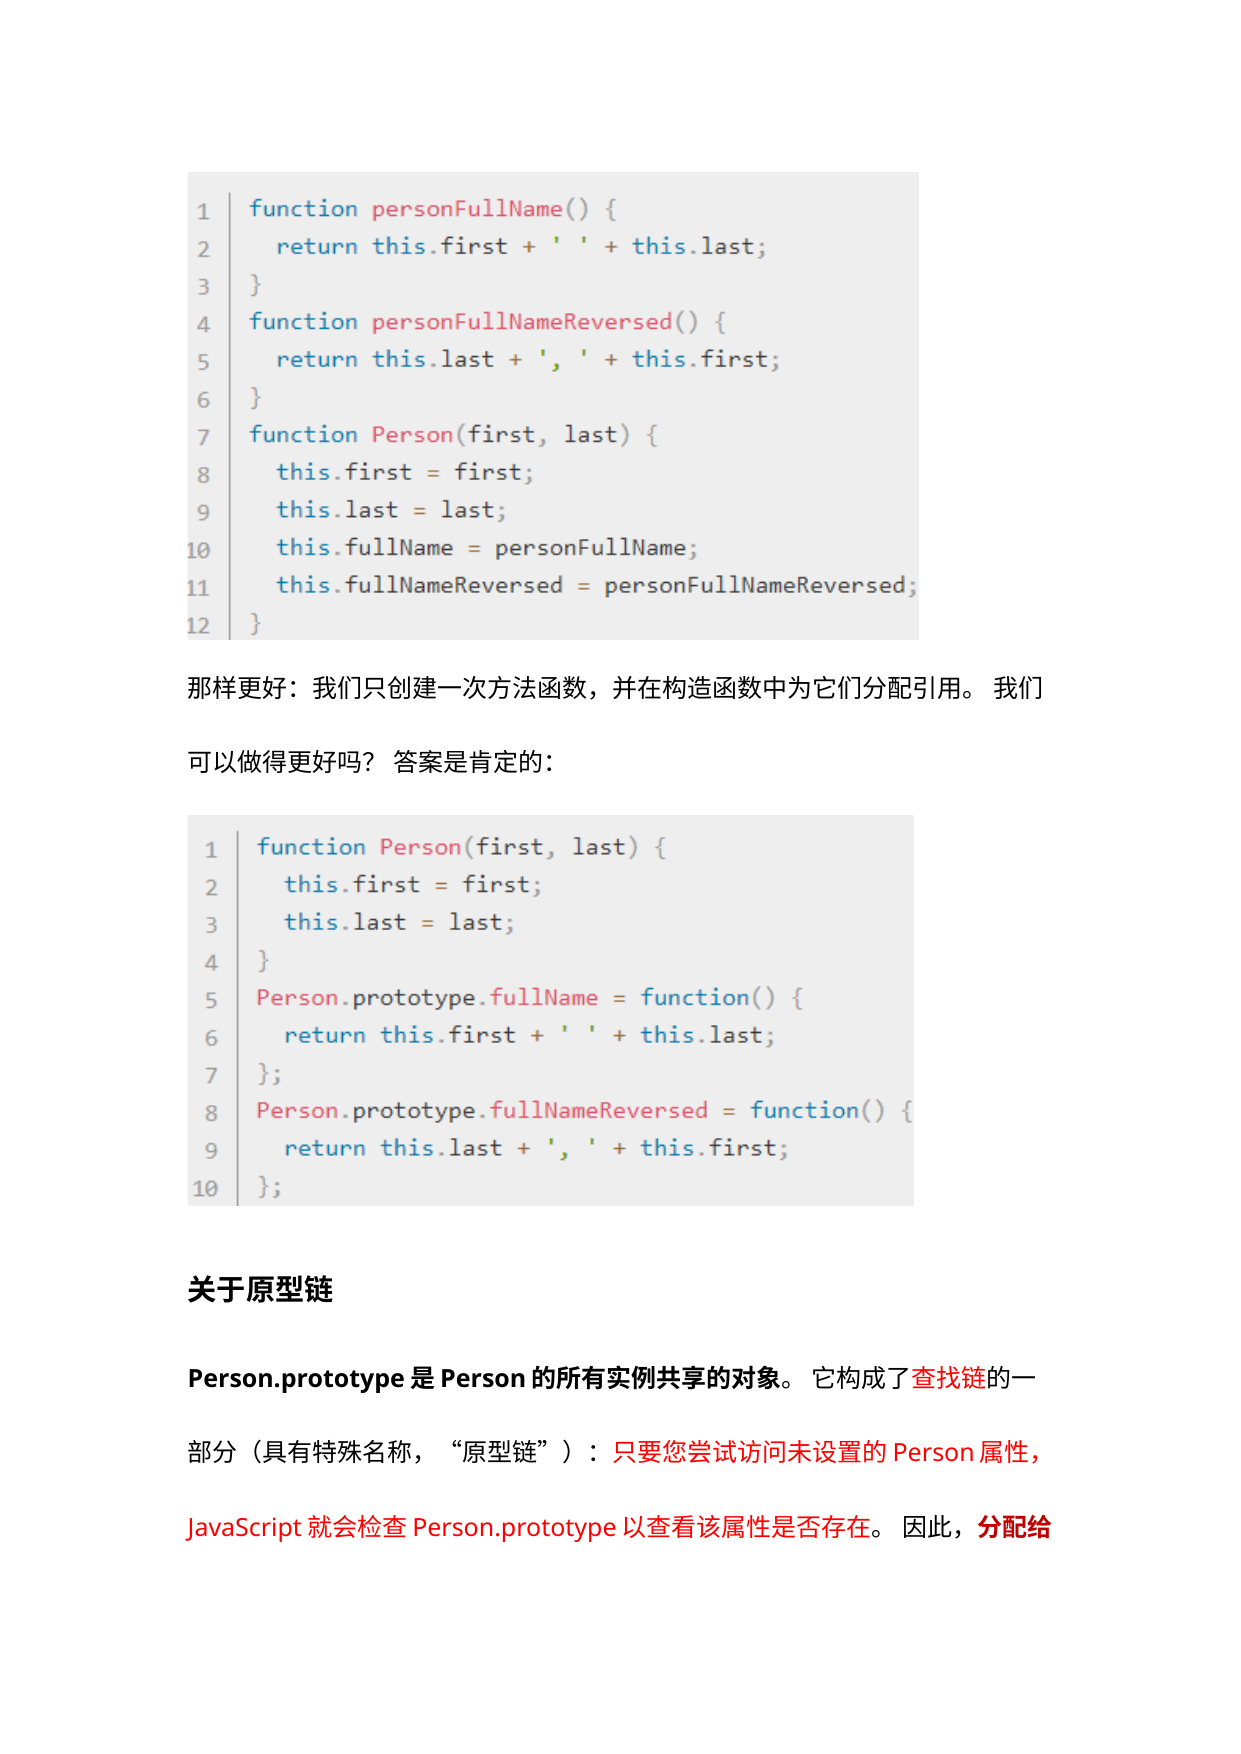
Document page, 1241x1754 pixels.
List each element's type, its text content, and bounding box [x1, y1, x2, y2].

picture [187, 815, 914, 1206]
text 那样更好：我们只创建一次方法函数，并在构造函数中为它们分配引用。 我们可以做得更好吗？ 答案是肯定的： [187, 654, 1053, 793]
picture [187, 172, 919, 640]
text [187, 1344, 1053, 1558]
subtitle 关于原型链 [187, 1255, 1053, 1320]
